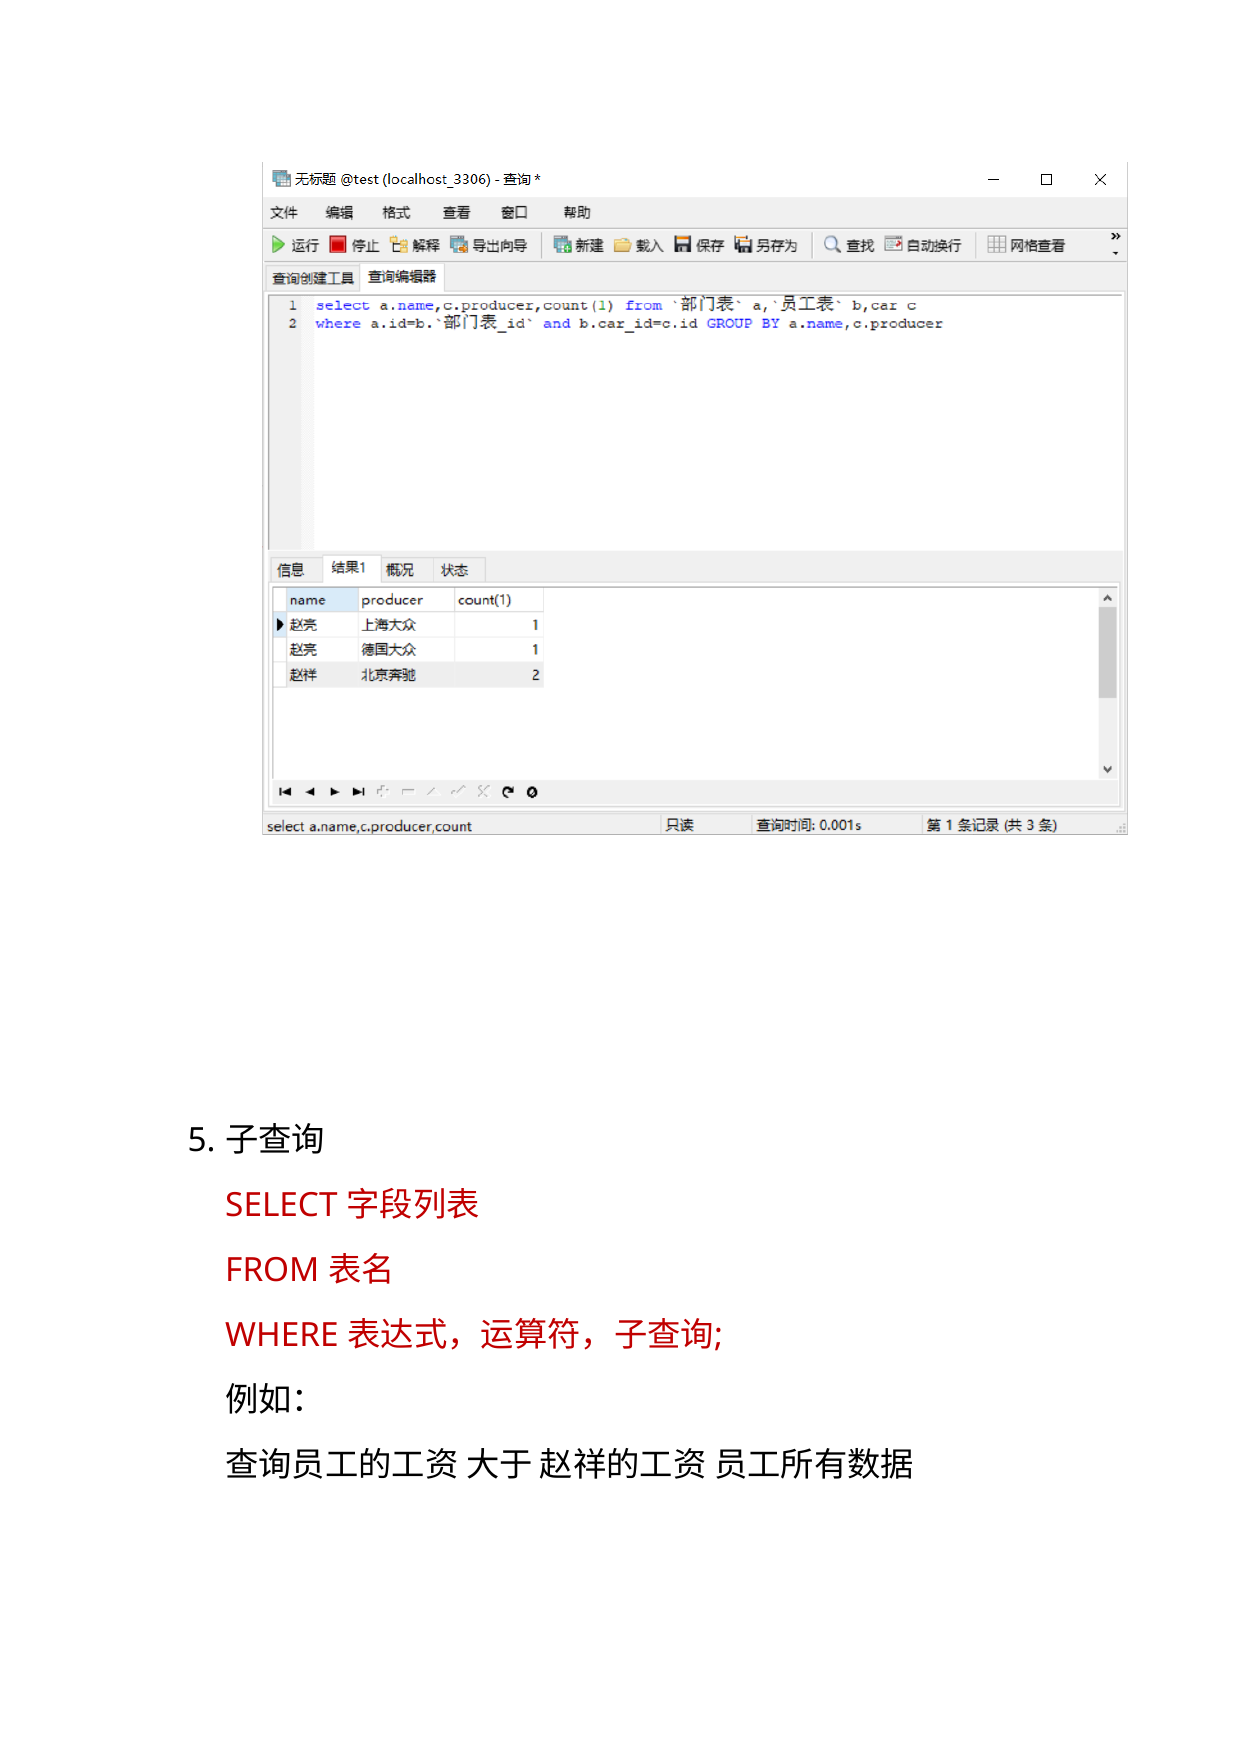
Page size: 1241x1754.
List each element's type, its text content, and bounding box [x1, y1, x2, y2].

list 子查询 [187, 1104, 1053, 1169]
list 查询员工的工资 大于 赵祥的工资 员工所有数据 [225, 1429, 1053, 1494]
list WHERE 表达式，运算符，子查询; [225, 1299, 1053, 1364]
list 例如： [225, 1364, 1053, 1429]
list SELECT 字段列表 [225, 1169, 1053, 1234]
picture [262, 162, 1128, 835]
list FROM 表名 [225, 1234, 1053, 1299]
